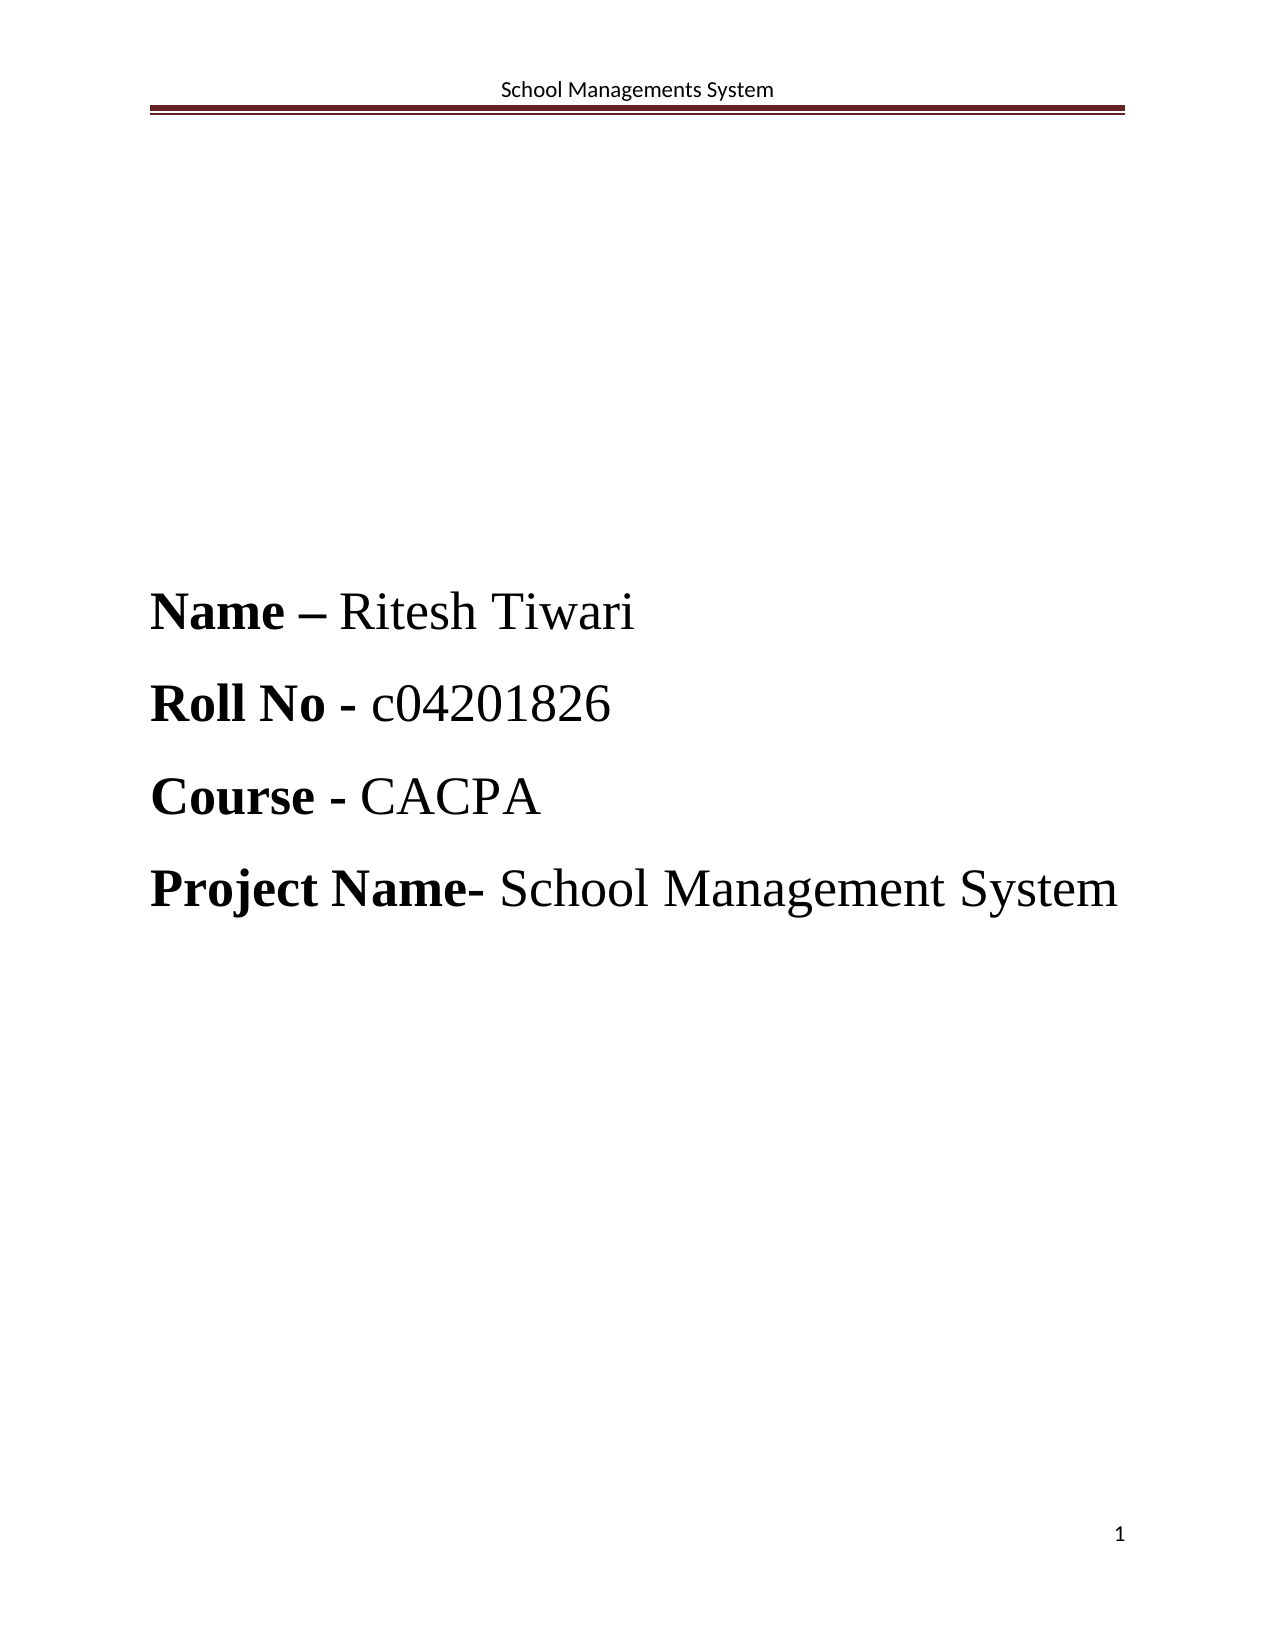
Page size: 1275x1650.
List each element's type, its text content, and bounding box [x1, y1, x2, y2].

text Project Name- School Management System [150, 856, 1125, 918]
text Course - CACPA [150, 764, 1125, 826]
text Roll No - c04201826 [150, 671, 1125, 734]
text Name – Ritesh Tiwari [150, 579, 1125, 641]
